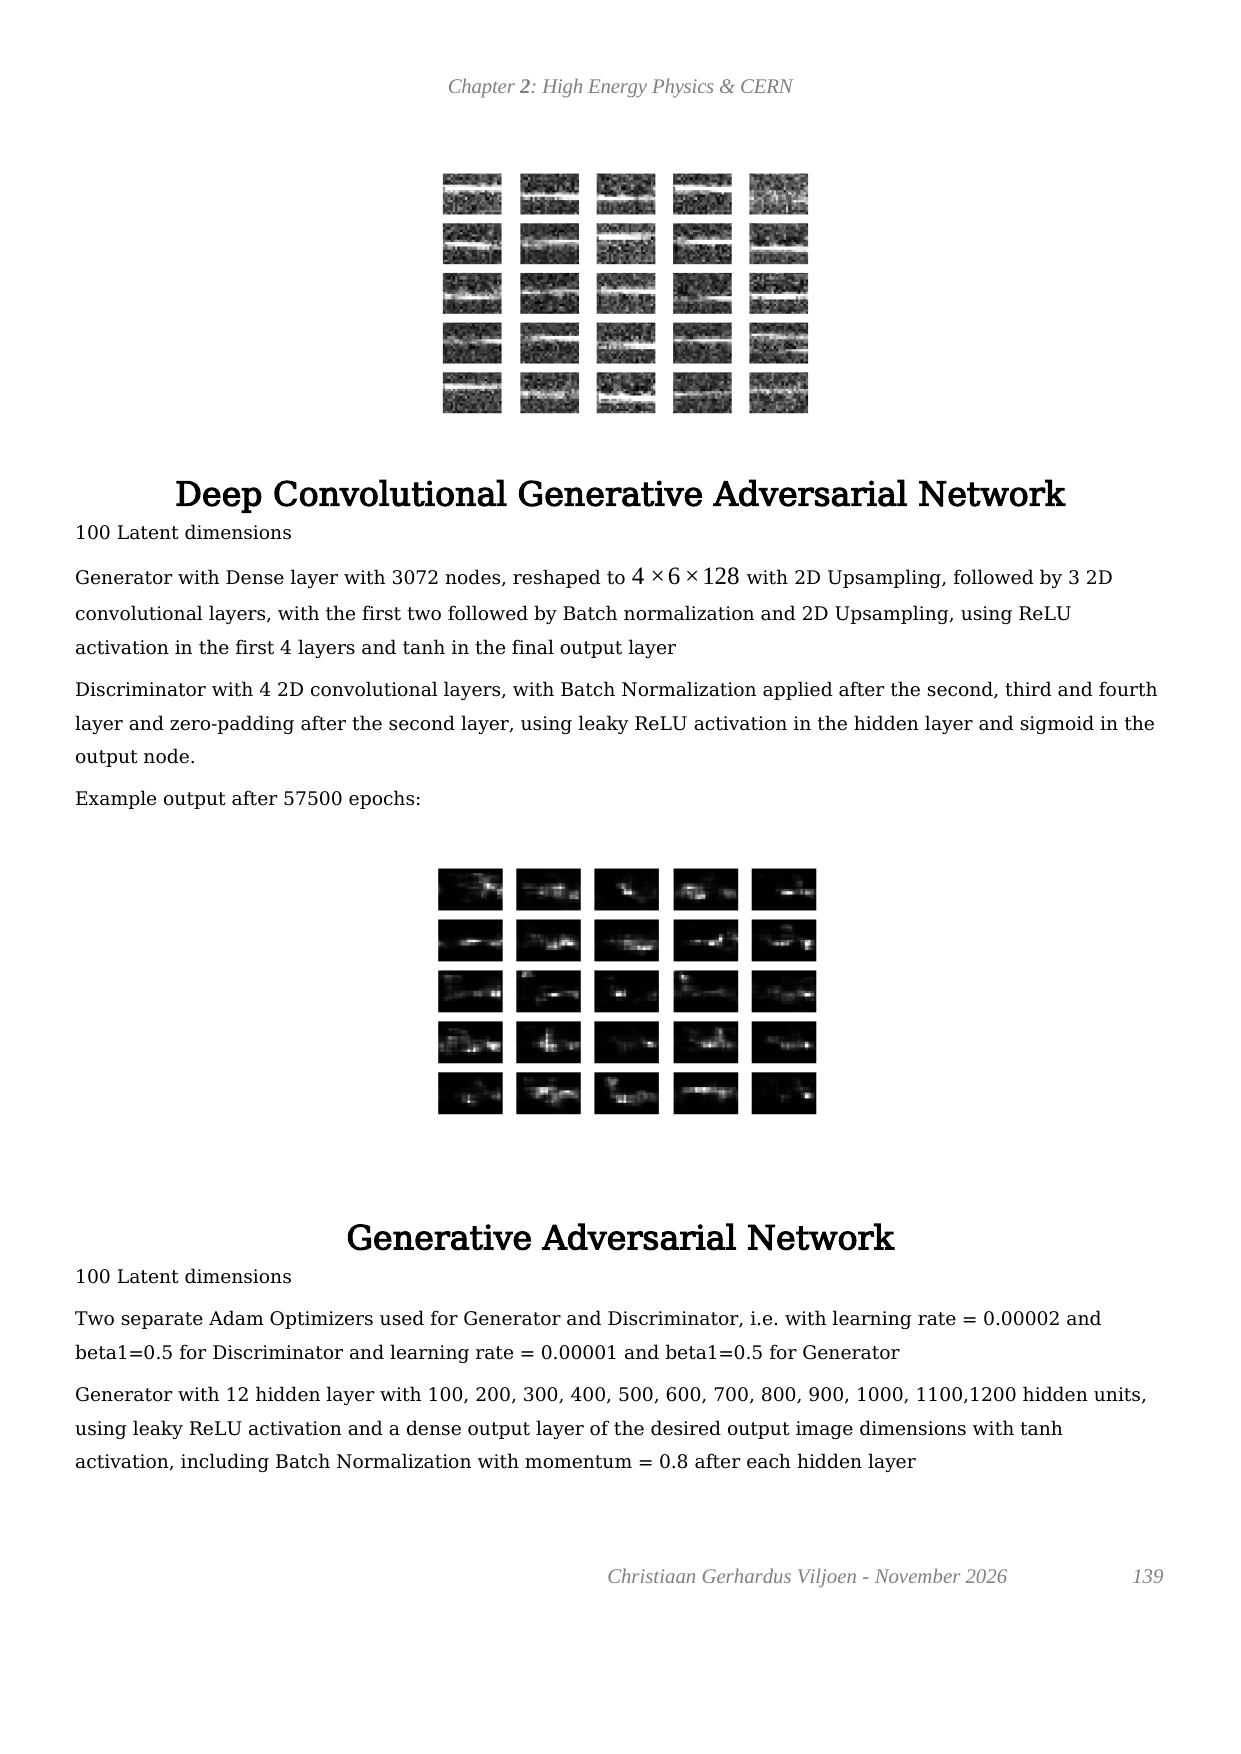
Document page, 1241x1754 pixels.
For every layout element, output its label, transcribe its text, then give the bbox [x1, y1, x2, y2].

picture [376, 829, 865, 1155]
text Generator with Dense layer with 3072 nodes, reshaped to with 2D Upsampling, followed by 3 2D convolutional layers, with the first two followed by Batch normalization and 2D Upsampling, using ReLU activation in the first 4 layers and tanh in the final output layer [75, 563, 1165, 658]
text 100 Latent dimensions [75, 1264, 1165, 1287]
text Discriminator with 4 2D convolutional layers, with Batch Normalization applied after the second, third and fourth layer and zero-padding after the second layer, using leaky ReLU activation in the hidden layer and sigmoid in the output node. [75, 678, 1165, 768]
text Generative Adversarial Network [75, 1216, 1165, 1256]
text Generator with 12 hidden layer with 100, 200, 300, 400, 500, 600, 700, 800, 900, 1000, 1100,1200 hidden units, using leaky ReLU activation and a dense output layer of the desired output image dimensions with tanh activation, including Batch Normalization with momentum = 0.8 after each hidden layer [75, 1382, 1165, 1472]
text Example output after 57500 epochs: [75, 787, 1165, 810]
picture [382, 135, 859, 453]
text 100 Latent dimensions [75, 521, 1165, 543]
text Two separate Adam Optimizers used for Generator and Discriminator, i.e. with learning rate = 0.00002 and beta1=0.5 for Discriminator and learning rate = 0.00001 and beta1=0.5 for Generator [75, 1307, 1165, 1363]
text Deep Convolutional Generative Adversarial Network [75, 472, 1165, 512]
